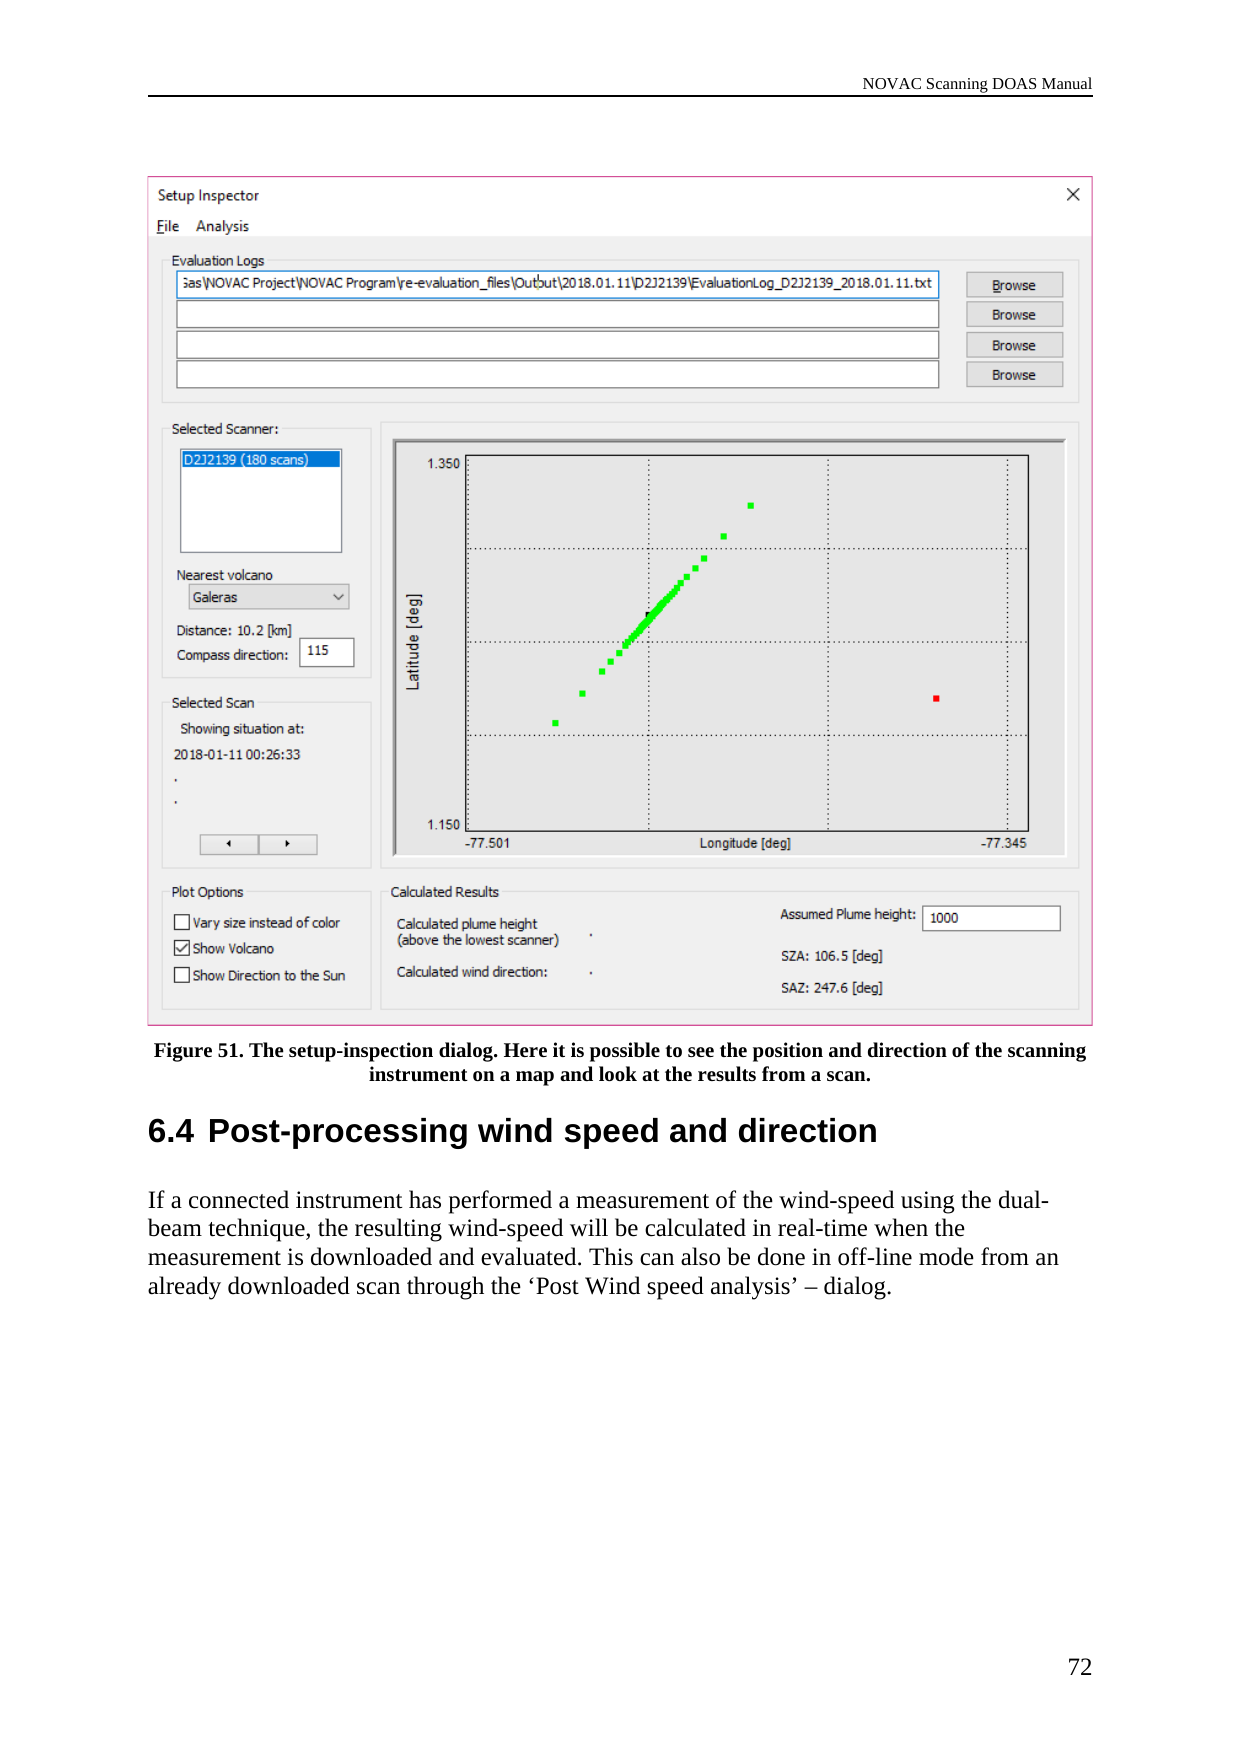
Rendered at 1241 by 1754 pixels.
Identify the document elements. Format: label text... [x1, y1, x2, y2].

text If a connected instrument has performed a measurement of the wind-speed using the dual-beam technique, the resulting wind-speed will be calculated in real-time when the measurement is downloaded and evaluated. This can also be done in off-line mode from an already downloaded scan through the ‘Post Wind speed analysis’ – dialog. [148, 1185, 1093, 1300]
subtitle Post-processing wind speed and direction [148, 1111, 1093, 1150]
picture [147, 176, 1093, 1026]
